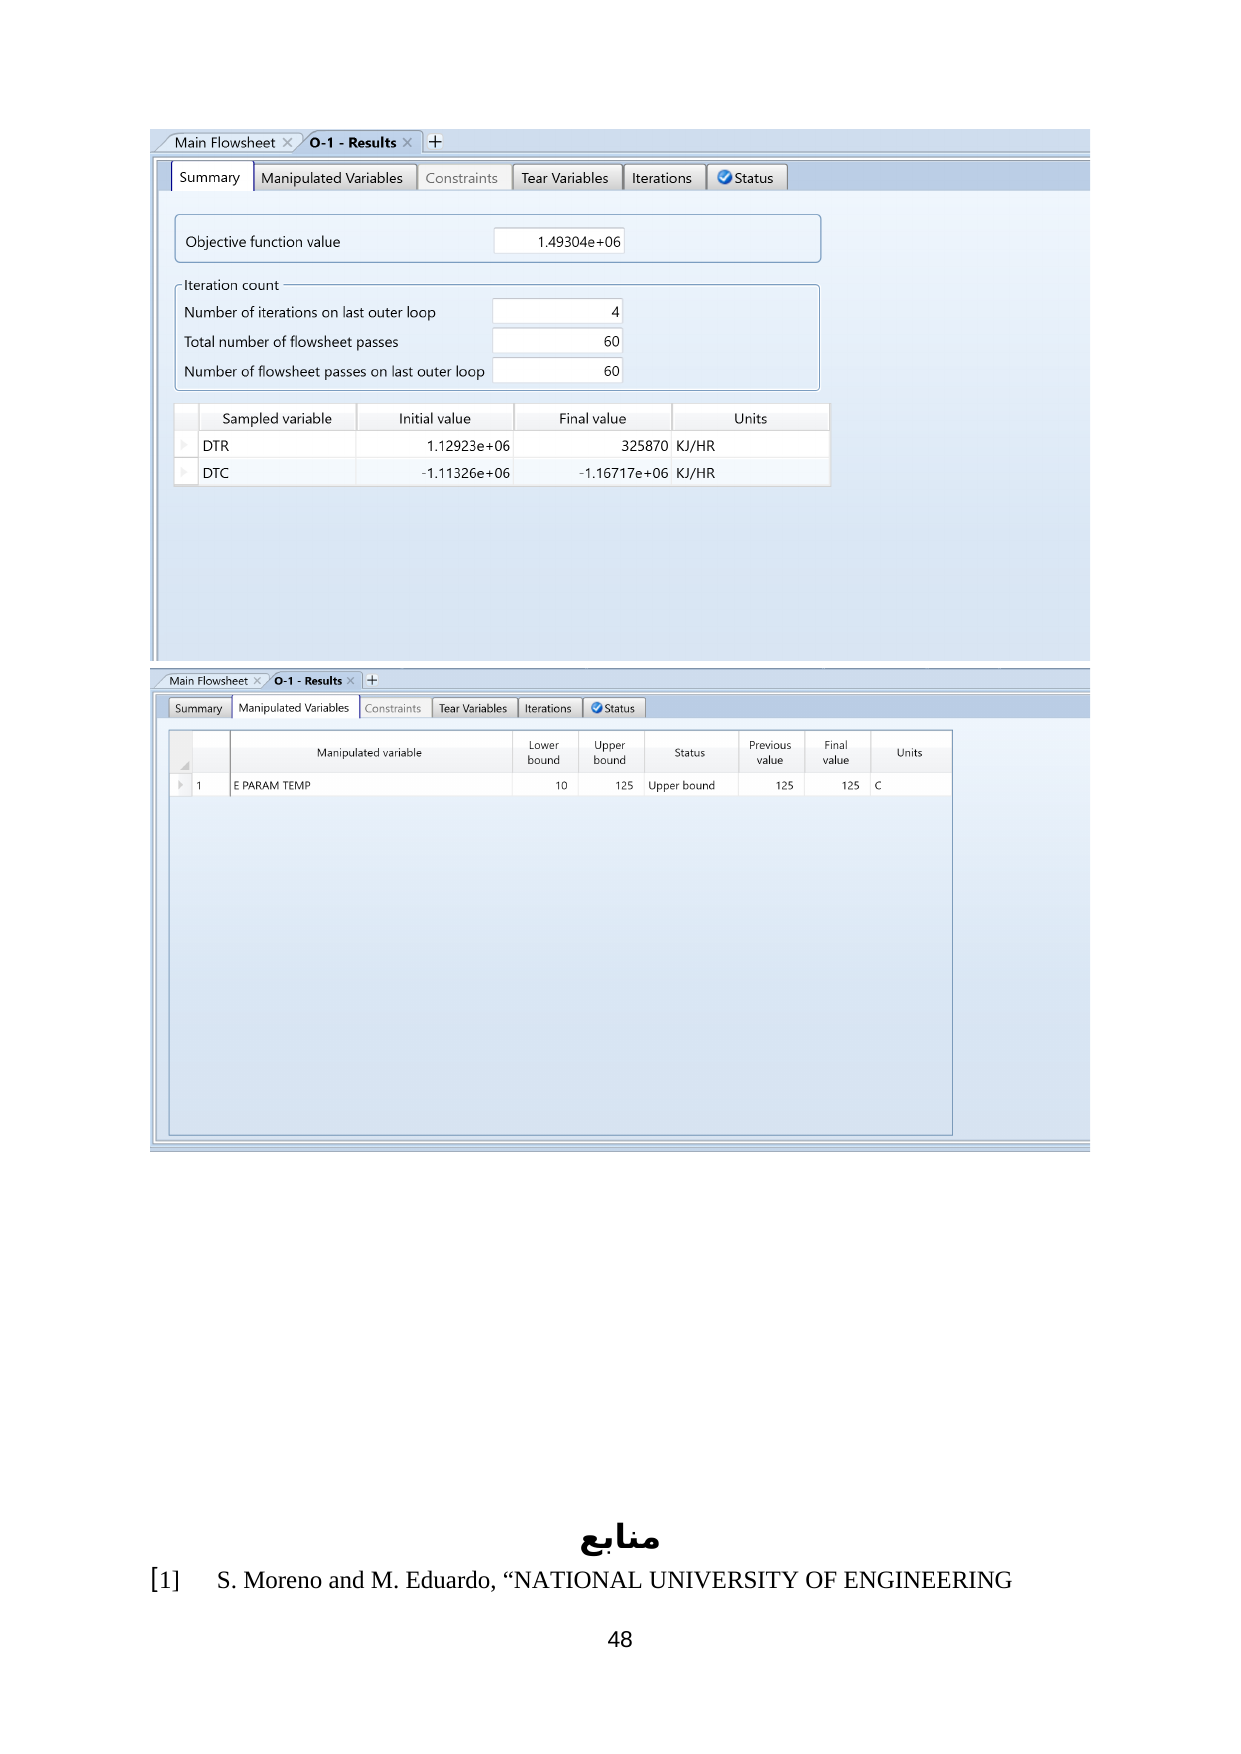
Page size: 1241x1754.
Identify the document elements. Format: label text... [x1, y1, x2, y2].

picture [150, 129, 1091, 661]
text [150, 1560, 1090, 1595]
picture [150, 668, 1091, 1152]
subtitle منابع [150, 1518, 1090, 1557]
